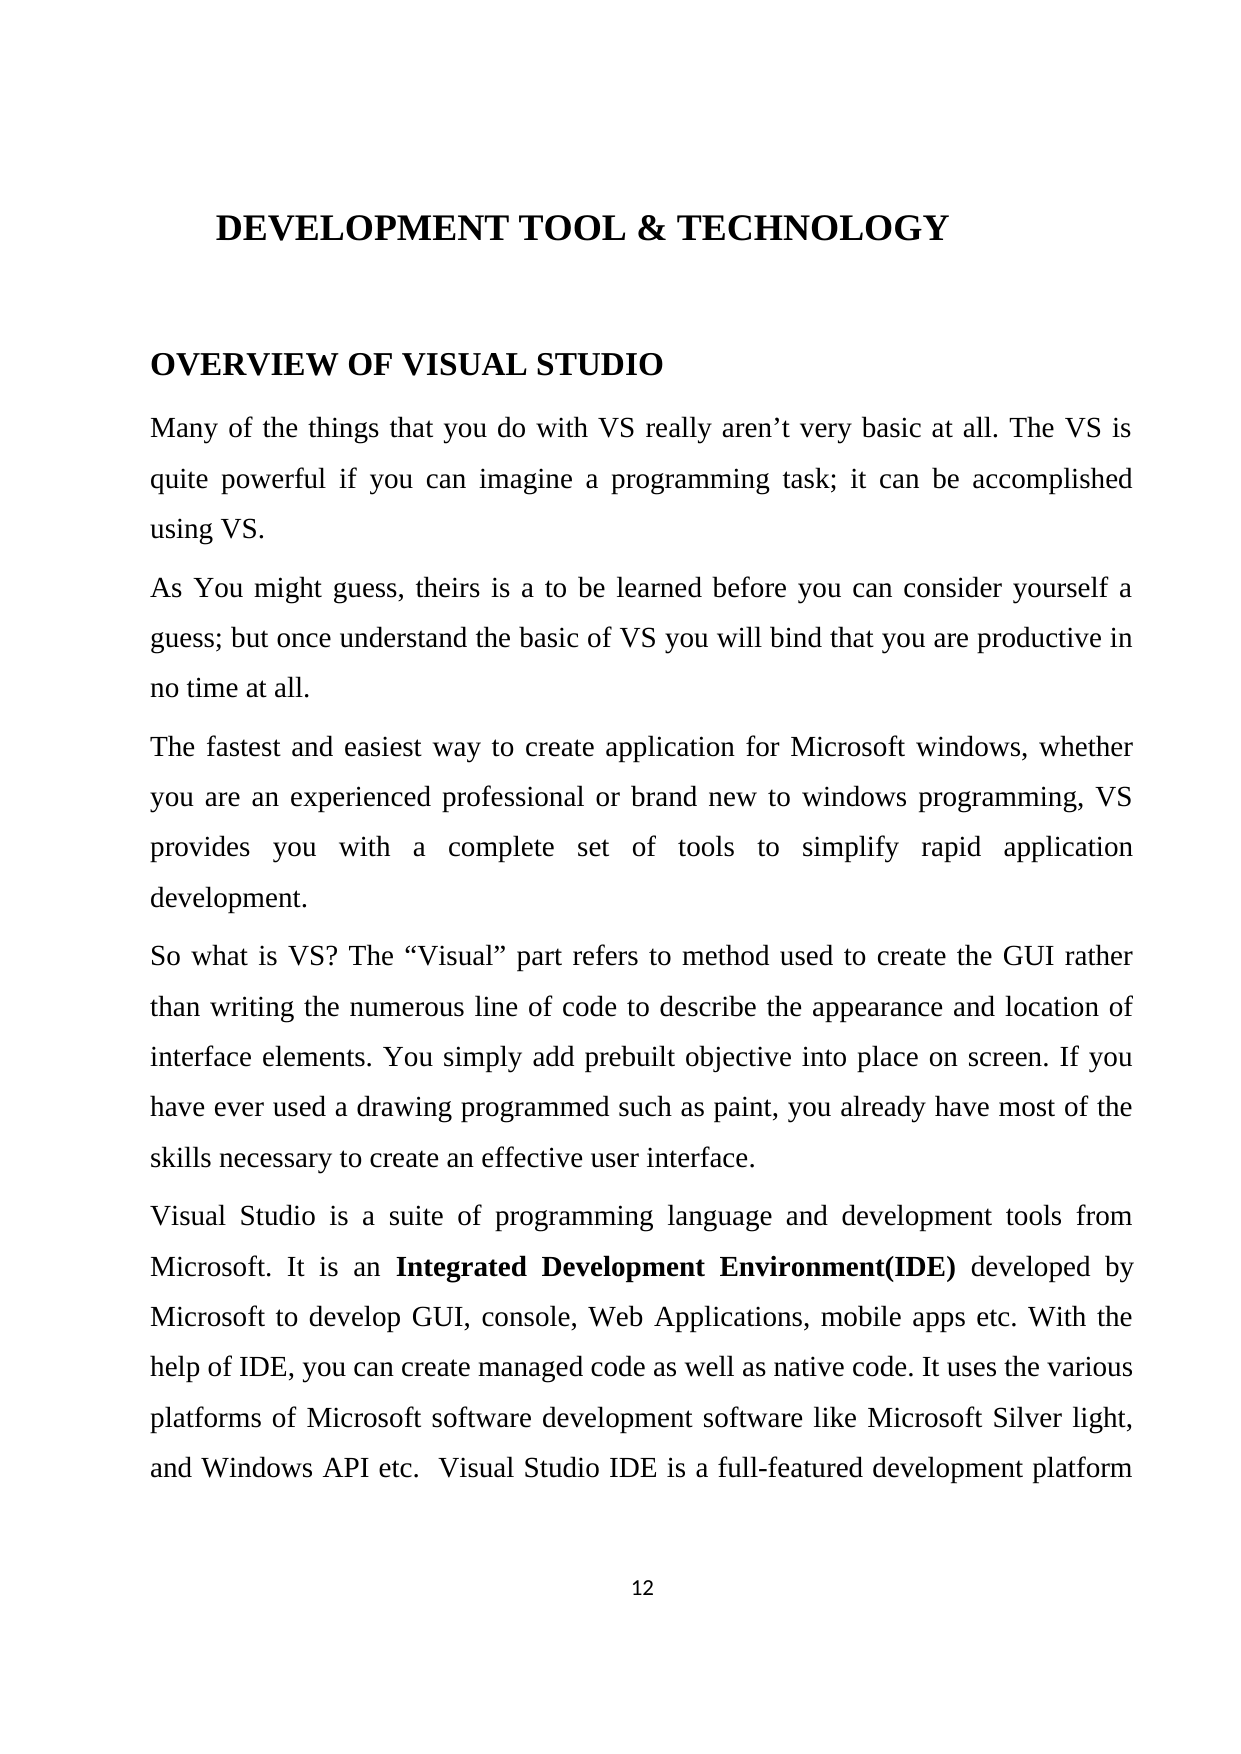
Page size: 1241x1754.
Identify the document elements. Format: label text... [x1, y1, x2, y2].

text Many of the things that you do with VS really aren’t very basic at all. The VS is quite powerful if you can imagine a programming task; it can be accomplished using VS. [150, 410, 1134, 544]
subtitle DEVELOPMENT TOOL & TECHNOLOGY [150, 206, 1134, 249]
text OVERVIEW OF VISUAL STUDIO [150, 344, 1134, 383]
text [150, 1198, 1134, 1483]
text The fastest and easiest way to create application for Microsoft windows, whether you are an experienced professional or brand new to windows programming, VS provides you with a complete set of tools to simplify rapid application development. [150, 729, 1134, 913]
text So what is VS? The “Visual” part refers to method used to create the GUI rather than writing the numerous line of code to describe the appearance and location of interface elements. You simply add prebuilt objective into place on screen. If you have ever used a drawing programmed such as paint, you already have most of the skills necessary to create an effective user interface. [150, 938, 1134, 1173]
text As You might guess, theirs is a to be learned before you can consider yourself a guess; but once understand the basic of VS you will bind that you are productive in no time at all. [150, 570, 1134, 704]
